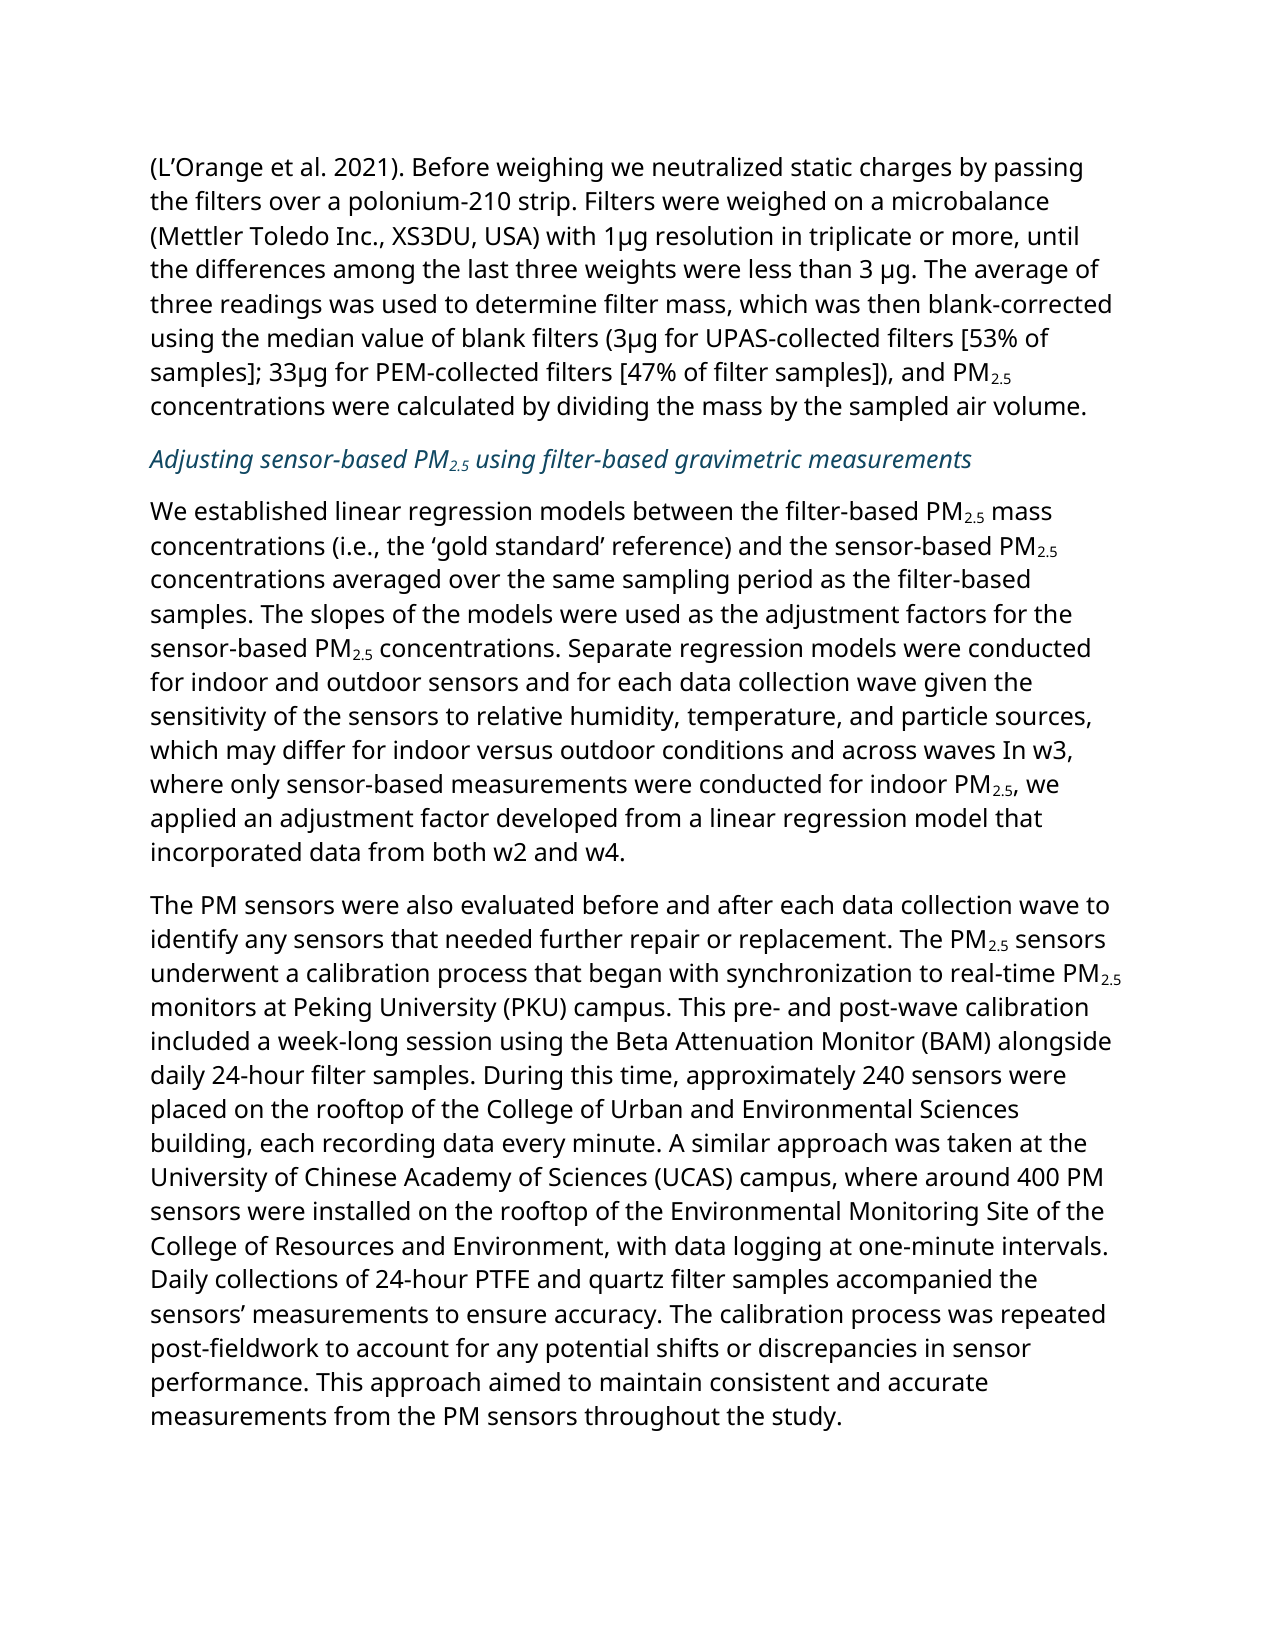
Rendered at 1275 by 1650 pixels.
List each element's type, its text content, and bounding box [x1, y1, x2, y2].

subtitle Adjusting sensor-based PM2.5 using filter-based gravimetric measurements [150, 441, 1125, 475]
text The PM sensors were also evaluated before and after each data collection wave to identify any sensors that needed further repair or replacement. The PM2.5 sensors underwent a calibration process that began with synchronization to real-time PM2.5 monitors at Peking University (PKU) campus. This pre- and post-wave calibration included a week-long session using the Beta Attenuation Monitor (BAM) alongside daily 24-hour filter samples. During this time, approximately 240 sensors were placed on the rooftop of the College of Urban and Environmental Sciences building, each recording data every minute. A similar approach was taken at the University of Chinese Academy of Sciences (UCAS) campus, where around 400 PM sensors were installed on the rooftop of the Environmental Monitoring Site of the College of Resources and Environment, with data logging at one-minute intervals. Daily collections of 24-hour PTFE and quartz filter samples accompanied the sensors’ measurements to ensure accuracy. The calibration process was repeated post-fieldwork to account for any potential shifts or discrepancies in sensor performance. This approach aimed to maintain consistent and accurate measurements from the PM sensors throughout the study. [150, 887, 1125, 1432]
text We established linear regression models between the filter-based PM2.5 mass concentrations (i.e., the ‘gold standard’ reference) and the sensor-based PM2.5 concentrations averaged over the same sampling period as the filter-based samples. The slopes of the models were used as the adjustment factors for the sensor-based PM2.5 concentrations. Separate regression models were conducted for indoor and outdoor sensors and for each data collection wave given the sensitivity of the sensors to relative humidity, temperature, and particle sources, which may differ for indoor versus outdoor conditions and across waves In w3, where only sensor-based measurements were conducted for indoor PM2.5, we applied an adjustment factor developed from a linear regression model that incorporated data from both w2 and w4. [150, 494, 1125, 869]
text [150, 150, 1125, 422]
